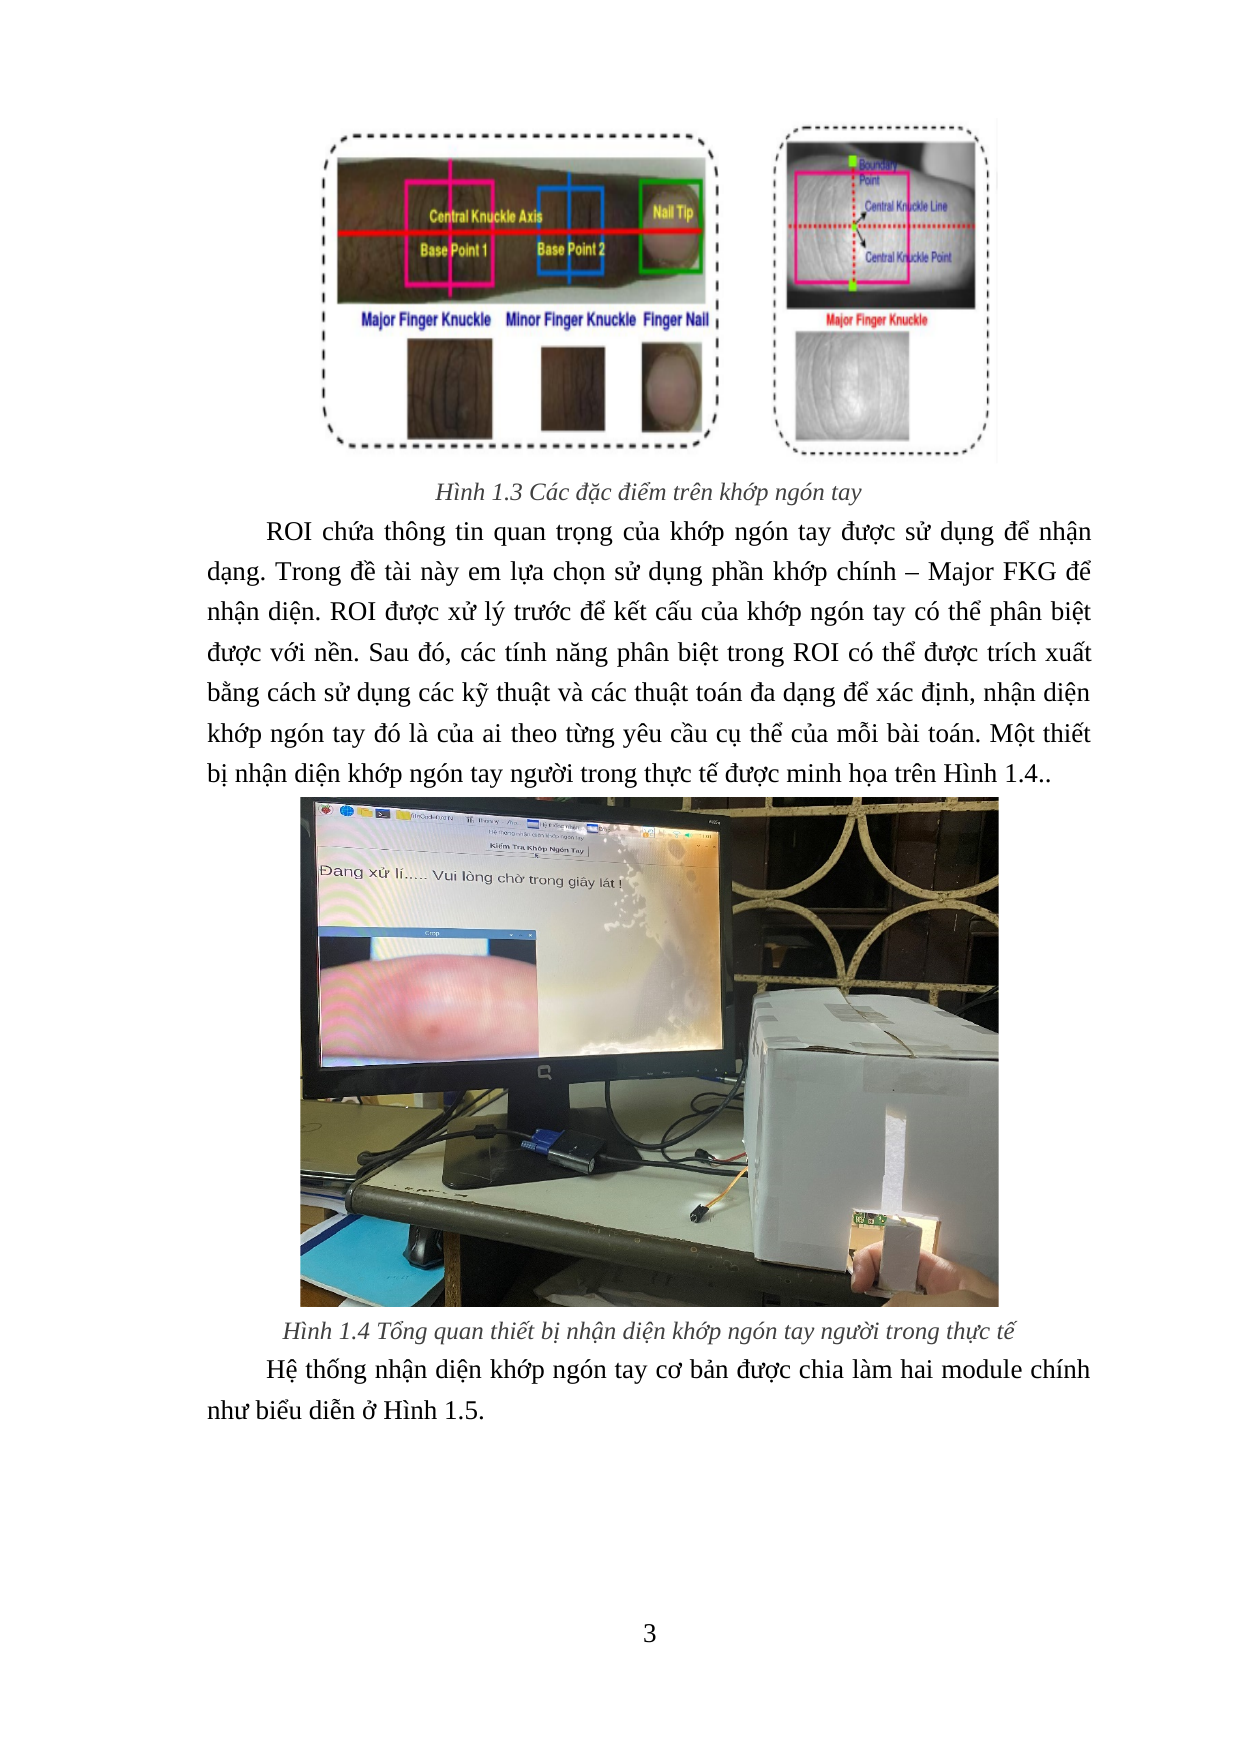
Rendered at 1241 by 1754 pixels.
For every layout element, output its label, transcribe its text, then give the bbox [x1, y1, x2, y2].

text Hình 1.4 Tổng quan thiết bị nhận diện khớp ngón tay người trong thực tế [207, 1316, 1092, 1345]
text Hệ thống nhận diện khớp ngón tay cơ bản được chia làm hai module chính như biểu diễn ở Hình 1.5. [207, 1353, 1092, 1425]
picture [302, 118, 998, 469]
picture [300, 797, 999, 1307]
text ROI chứa thông tin quan trọng của khớp ngón tay được sử dụng để nhận dạng. Trong đề tài này em lựa chọn sử dụng phần khớp chính – Major FKG để nhận diện. ROI được xử lý trước để kết cấu của khớp ngón tay có thể phân biệt được với nền. Sau đó, các tính năng phân biệt trong ROI có thể được trích xuất bằng cách sử dụng các kỹ thuật và các thuật toán đa dạng để xác định, nhận diện khớp ngón tay đó là của ai theo từng yêu cầu cụ thể của mỗi bài toán. Một thiết bị nhận diện khớp ngón tay người trong thực tế được minh họa trên Hình 1.4.. [207, 515, 1092, 788]
text Hình 1.3 Các đặc điểm trên khớp ngón tay [207, 477, 1092, 506]
